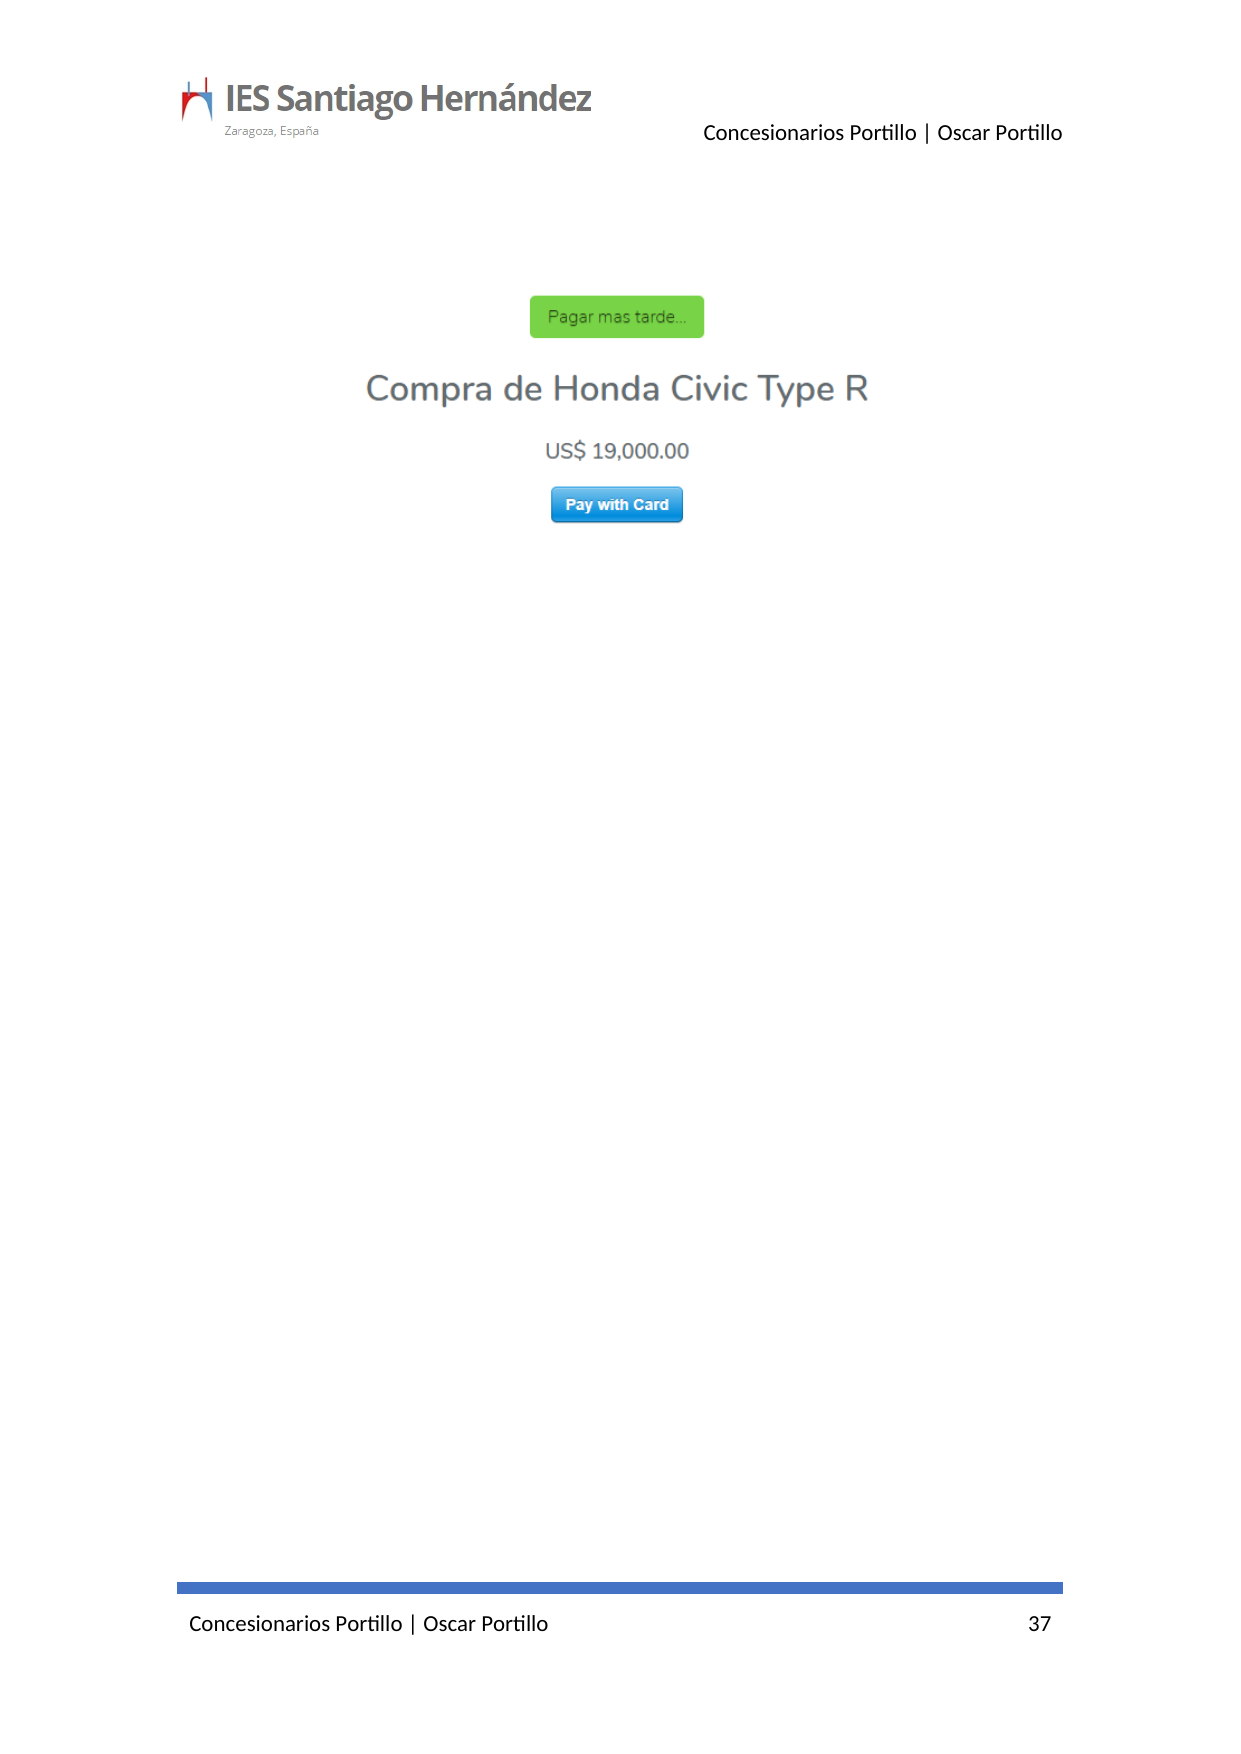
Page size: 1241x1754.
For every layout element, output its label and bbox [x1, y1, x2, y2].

picture [177, 174, 1063, 701]
picture [177, 73, 605, 141]
